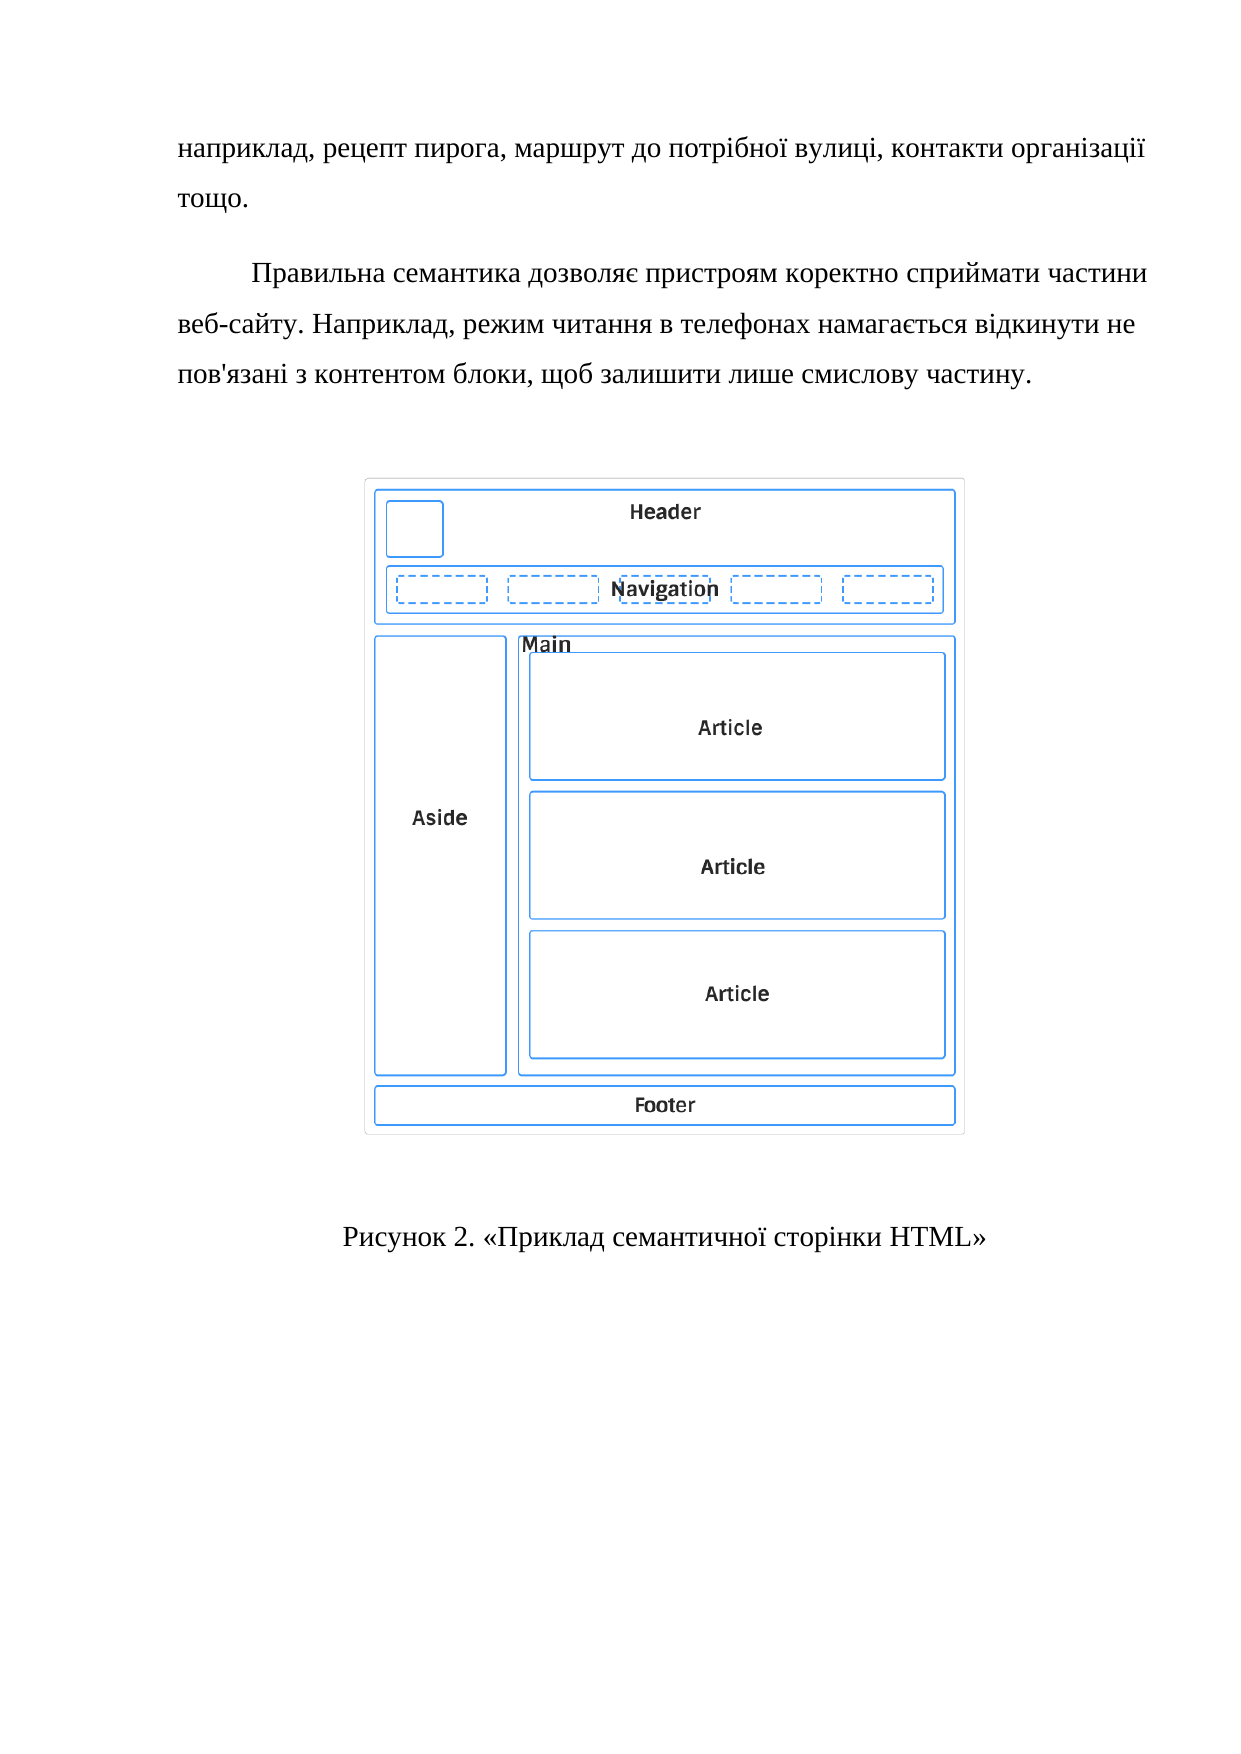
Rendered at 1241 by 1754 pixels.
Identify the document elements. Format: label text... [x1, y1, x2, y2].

picture [324, 431, 1005, 1180]
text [177, 130, 1152, 214]
text Правильна семантика дозволяє пристроям коректно сприймати частини веб-сайту. Наприклад, режим читання в телефонах намагається відкинути не пов'язані з контентом блоки, щоб залишити лише смислову частину. [177, 255, 1152, 389]
text Рисунок 2. «Приклад семантичної сторінки HTML» [177, 1219, 1152, 1252]
